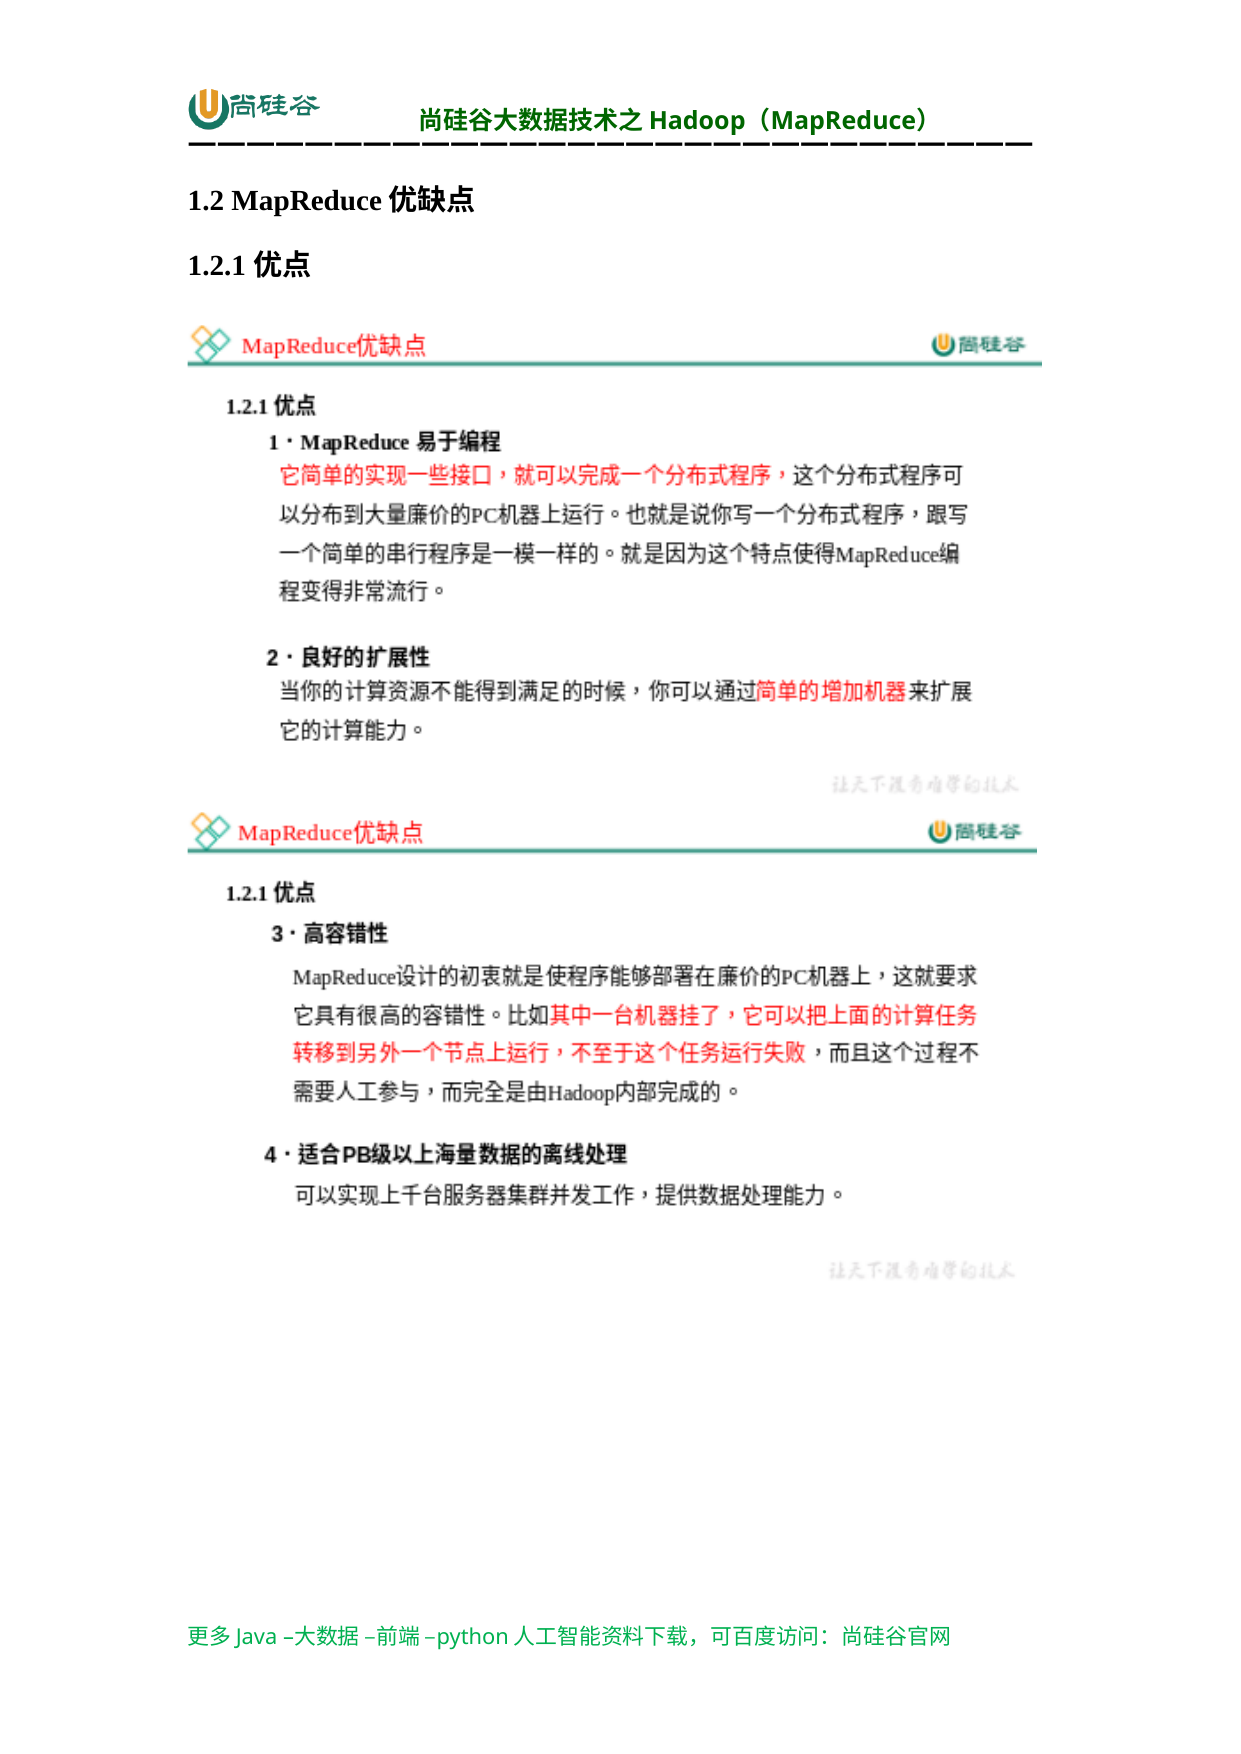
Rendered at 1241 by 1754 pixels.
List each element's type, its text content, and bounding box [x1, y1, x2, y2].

picture [187, 88, 320, 130]
subtitle 1.2.1 优点 [187, 230, 1053, 295]
subtitle 1.2 MapReduce优缺点 [187, 165, 1053, 230]
